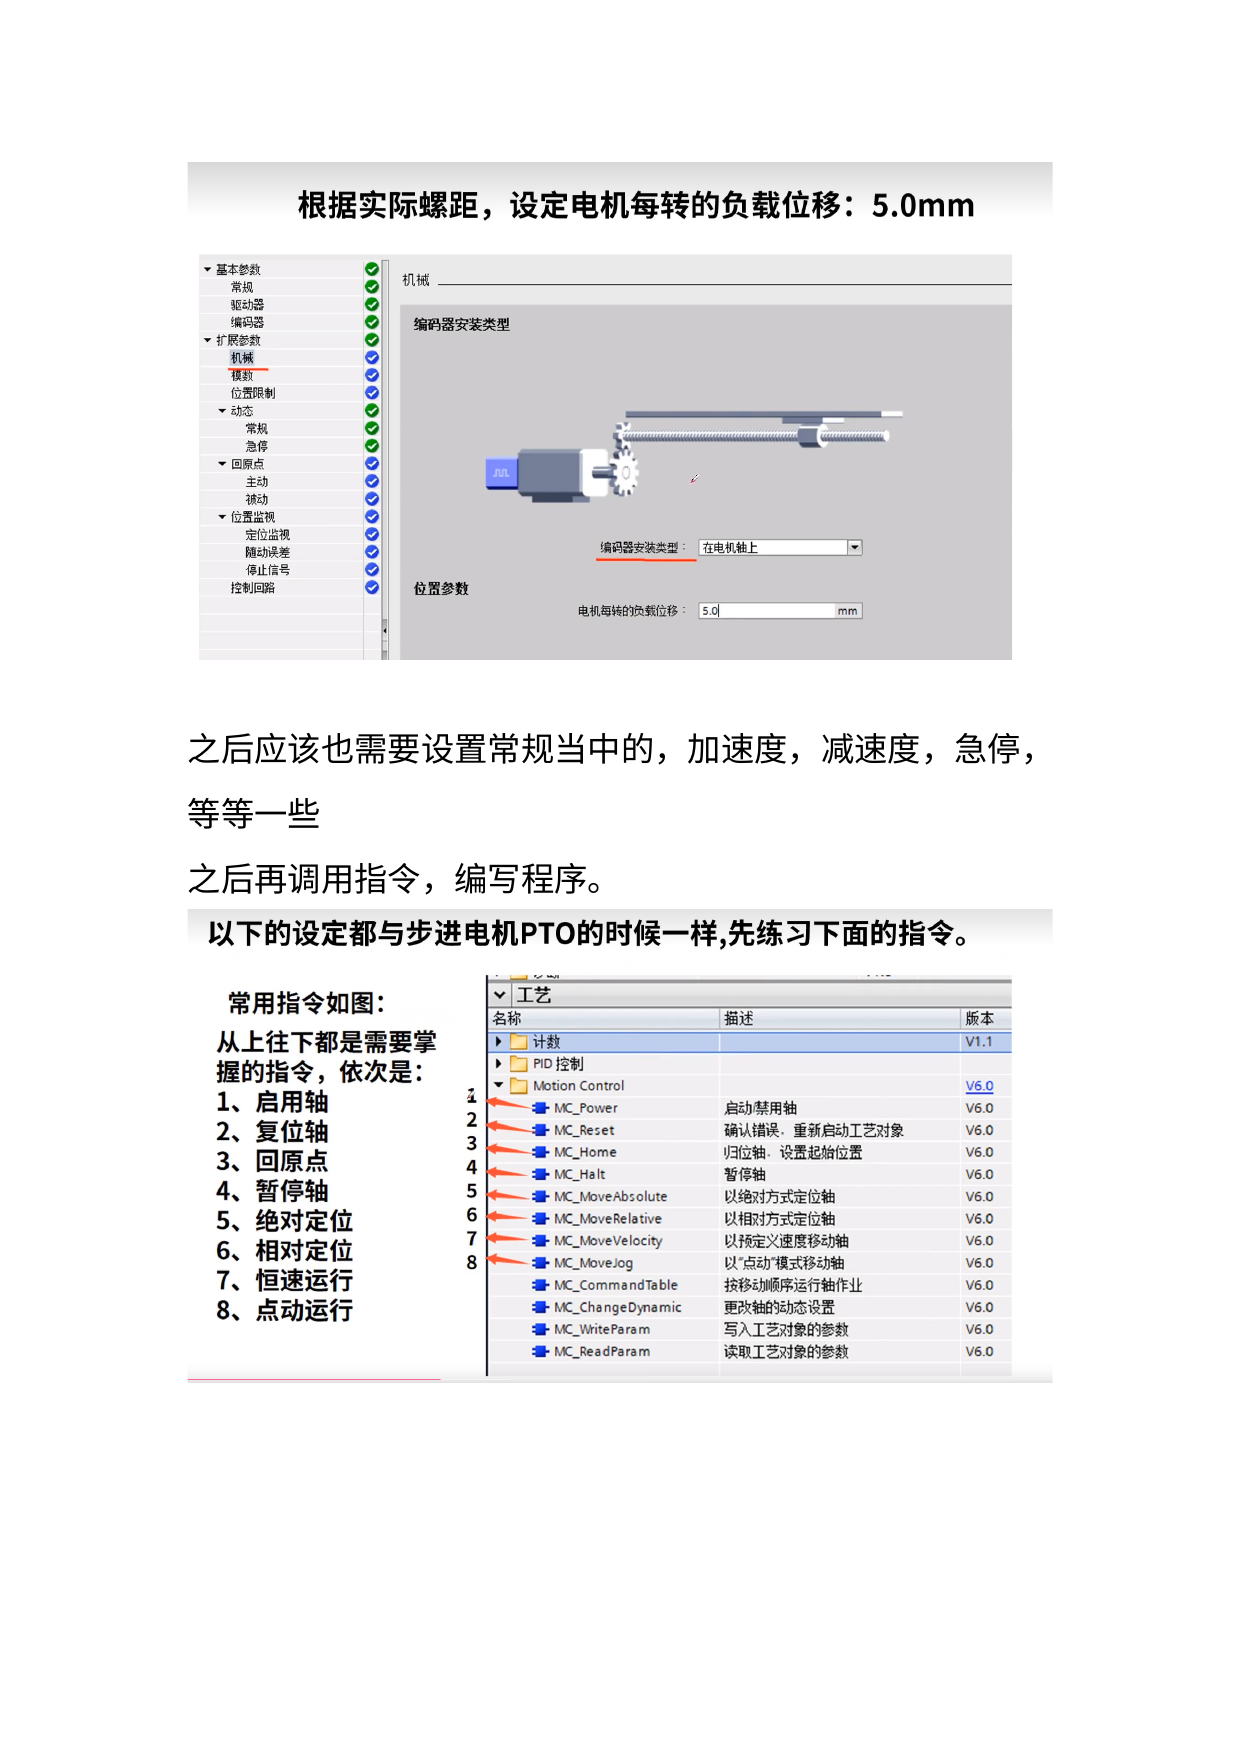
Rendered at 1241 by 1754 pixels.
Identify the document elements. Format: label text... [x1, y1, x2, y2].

text 之后再调用指令，编写程序。 [187, 844, 1053, 909]
picture [187, 909, 1053, 1383]
picture [187, 162, 1053, 660]
text 之后应该也需要设置常规当中的，加速度，减速度，急停，等等一些 [187, 714, 1053, 844]
